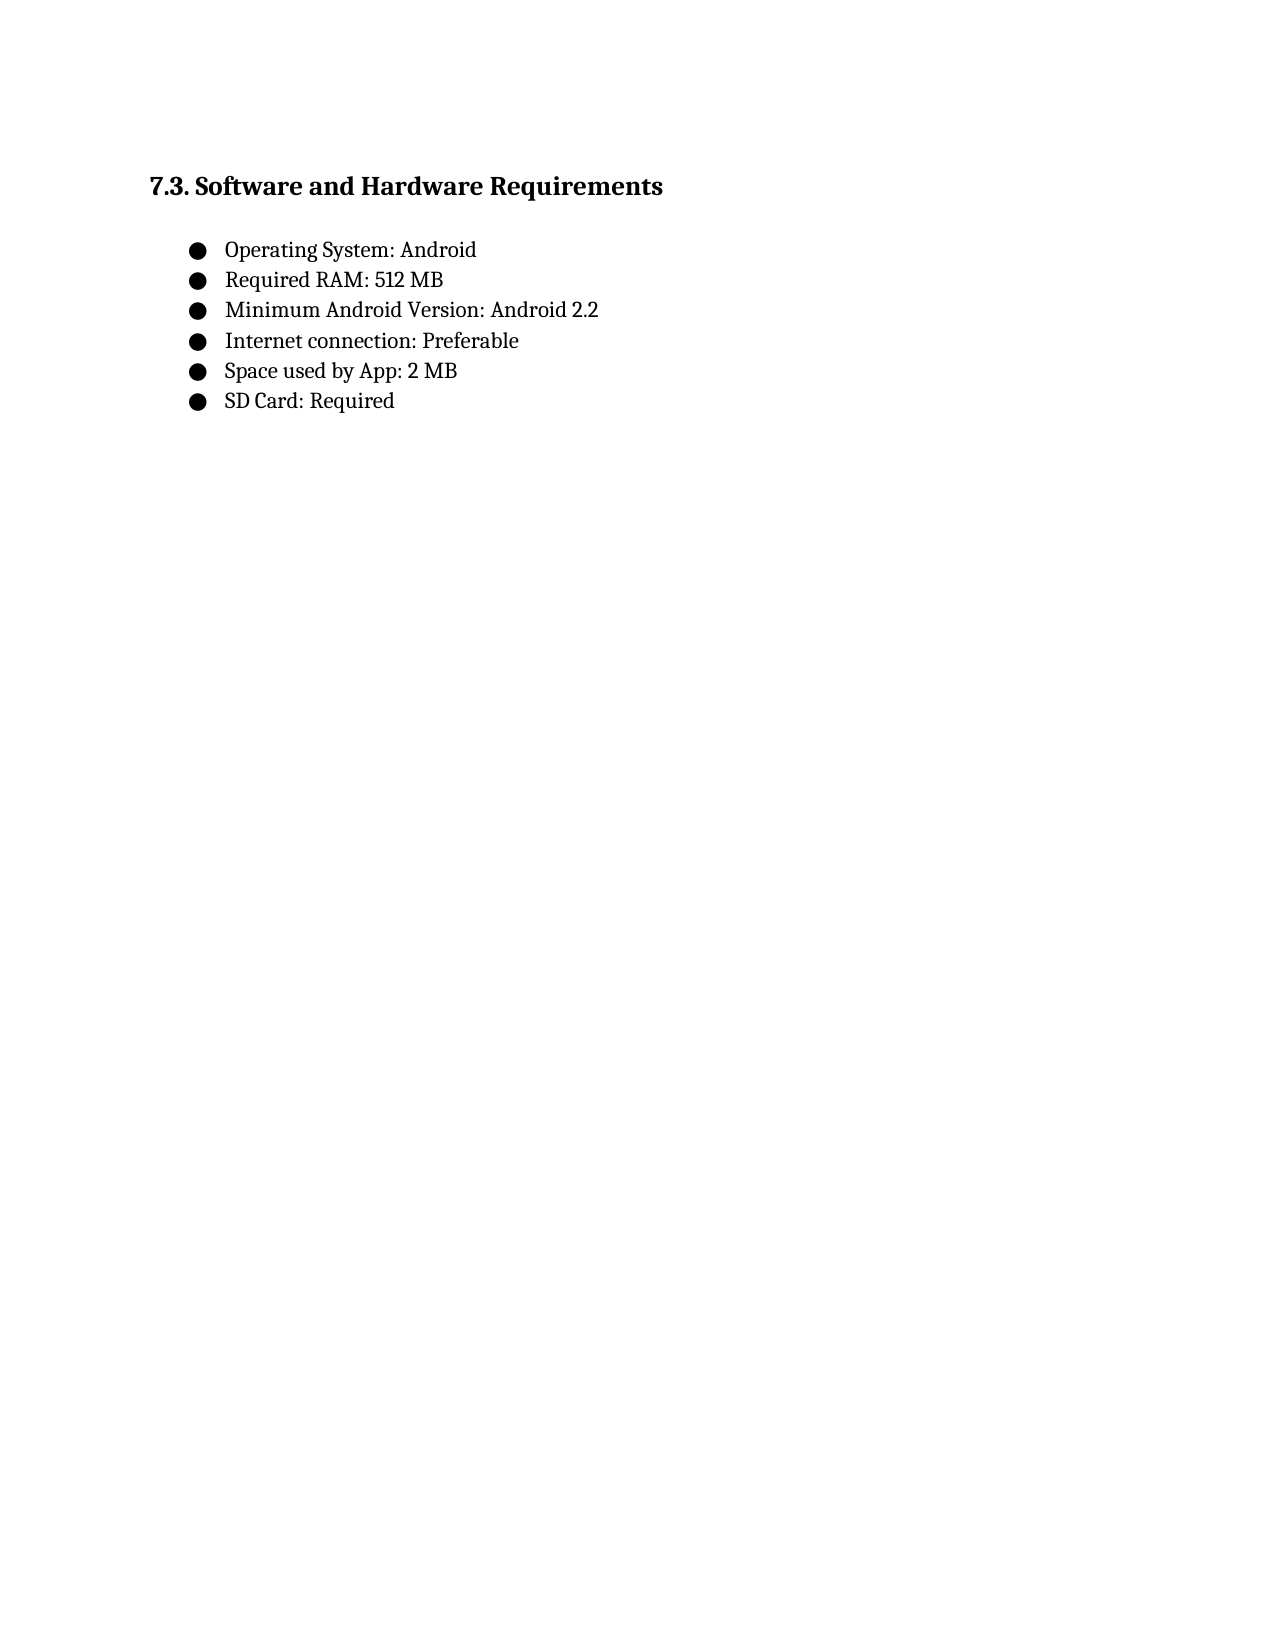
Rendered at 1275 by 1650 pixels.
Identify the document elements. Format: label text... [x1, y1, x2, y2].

subtitle 7.3. Software and Hardware Requirements [150, 171, 1125, 202]
list Required RAM: 512 MB [188, 267, 1125, 293]
list SD Card: Required [188, 388, 1125, 414]
list Operating System: Android [188, 237, 1125, 263]
list Internet connection: Preferable [188, 327, 1125, 354]
list Space used by App: 2 MB [188, 358, 1125, 384]
list Minimum Android Version: Android 2.2 [188, 297, 1125, 323]
